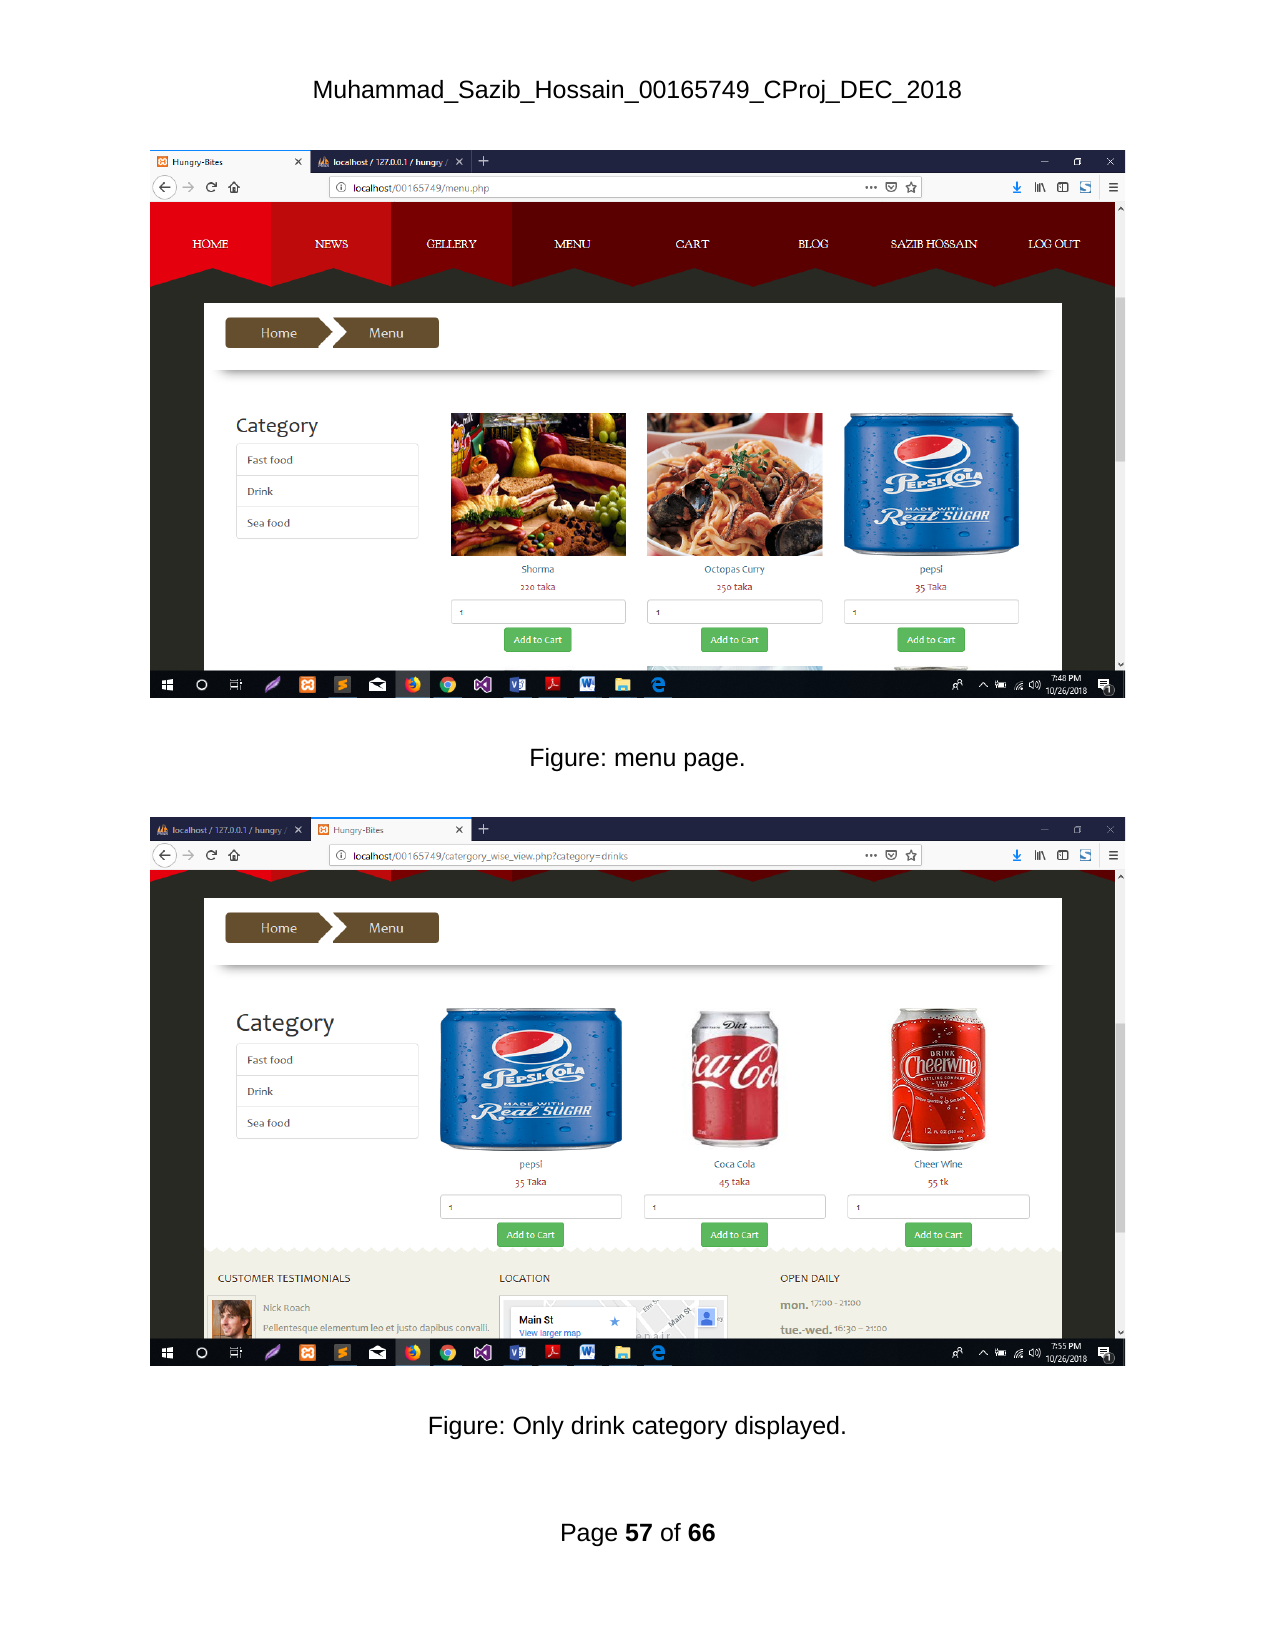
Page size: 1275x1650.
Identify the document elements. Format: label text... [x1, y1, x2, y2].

picture [150, 817, 1125, 1366]
text Figure: Only drink category displayed. [150, 1411, 1125, 1439]
picture [150, 150, 1125, 698]
text Figure: menu page. [150, 743, 1125, 772]
